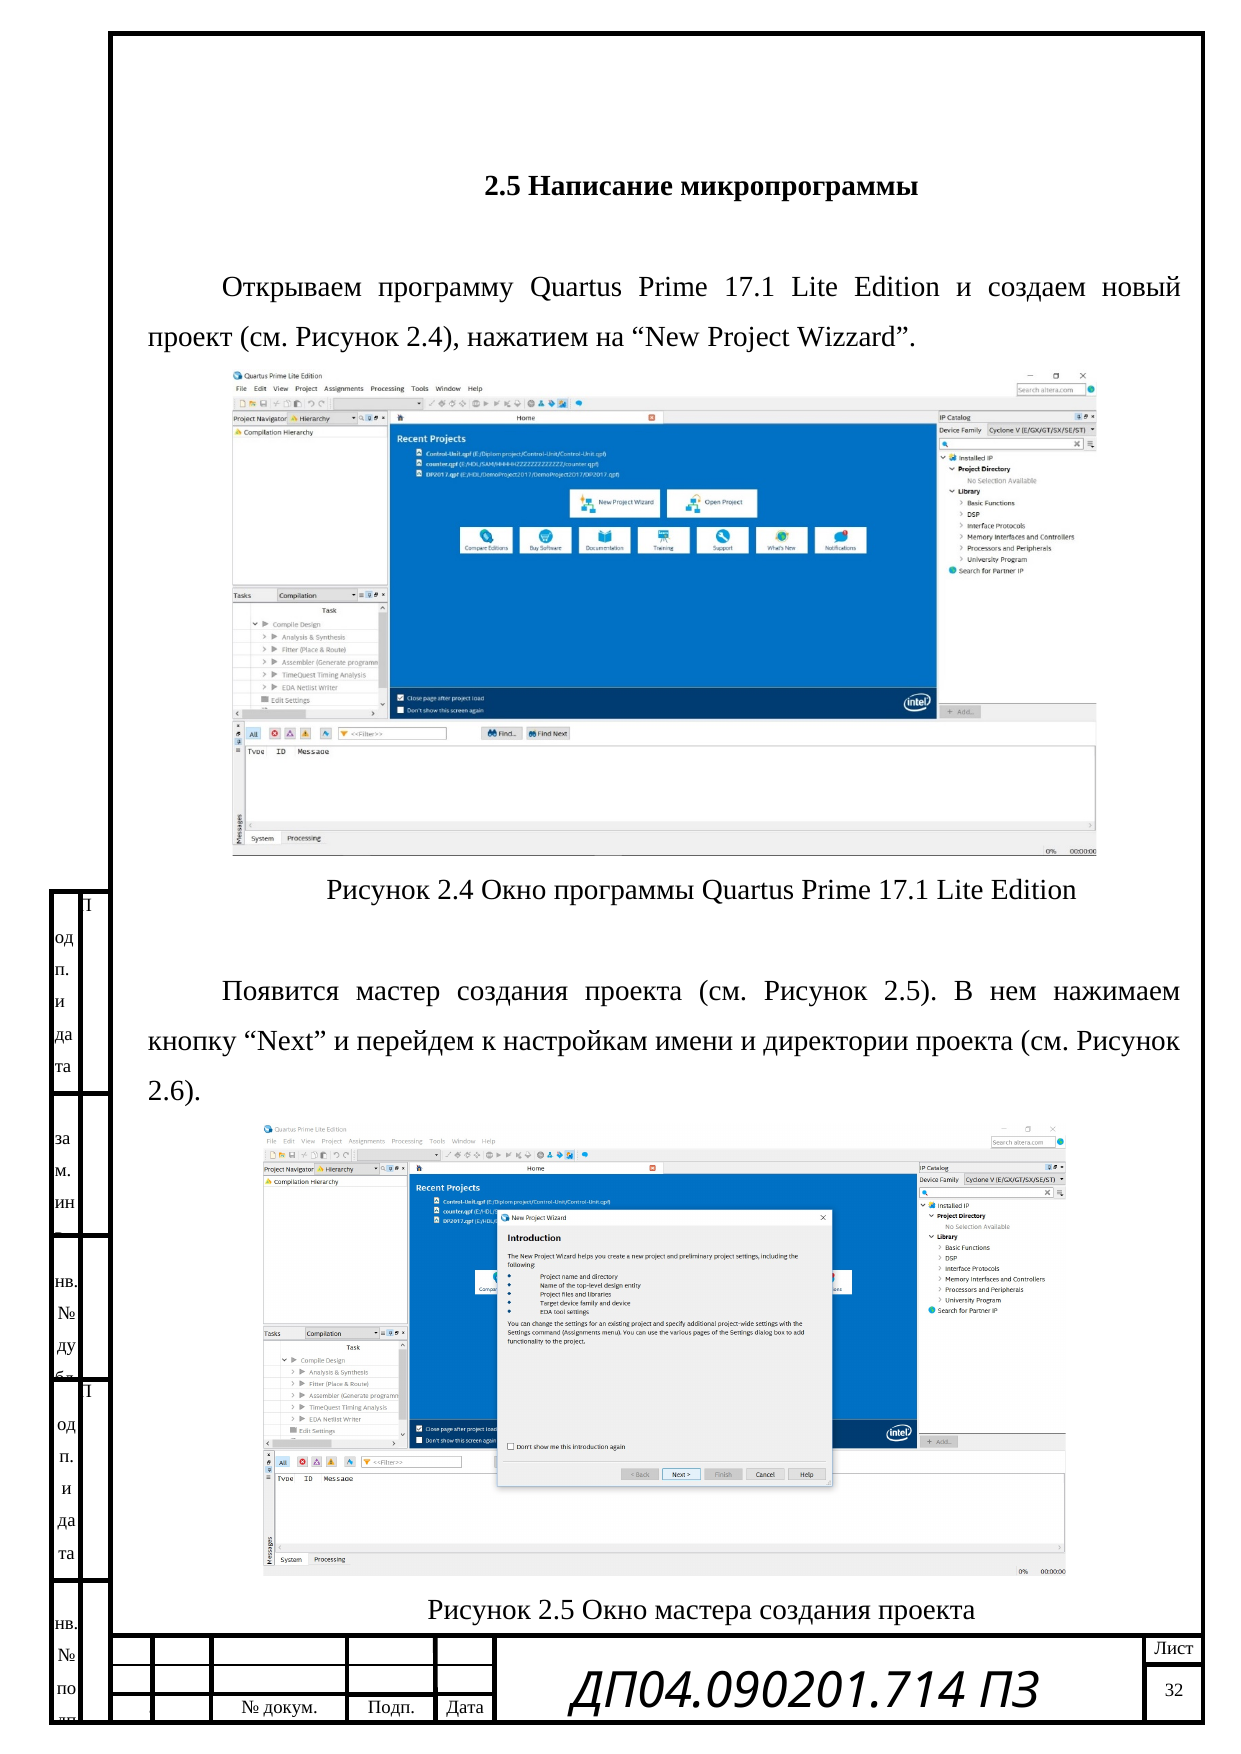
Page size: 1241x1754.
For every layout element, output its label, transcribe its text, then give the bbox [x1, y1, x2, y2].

picture [232, 369, 1097, 856]
subtitle 2.5 Написание микропрограммы [148, 168, 1181, 202]
text Рисунок 2.5 Окно мастера создания проекта [148, 1592, 1181, 1625]
text Открываем программу Quartus Prime 17.1 Lite Edition и создаем новый проект (см. Рисунок 2.4), нажатием на “New Project Wizzard”. [148, 269, 1181, 353]
picture [263, 1123, 1066, 1576]
text Появится мастер создания проекта (см. Рисунок 2.5). В нем нажимаем кнопку “Next” и перейдем к настройкам имени и директории проекта (см. Рисунок 2.6). [148, 973, 1181, 1107]
text Рисунок 2.4 Окно программы Quartus Prime 17.1 Lite Edition [148, 872, 1181, 906]
